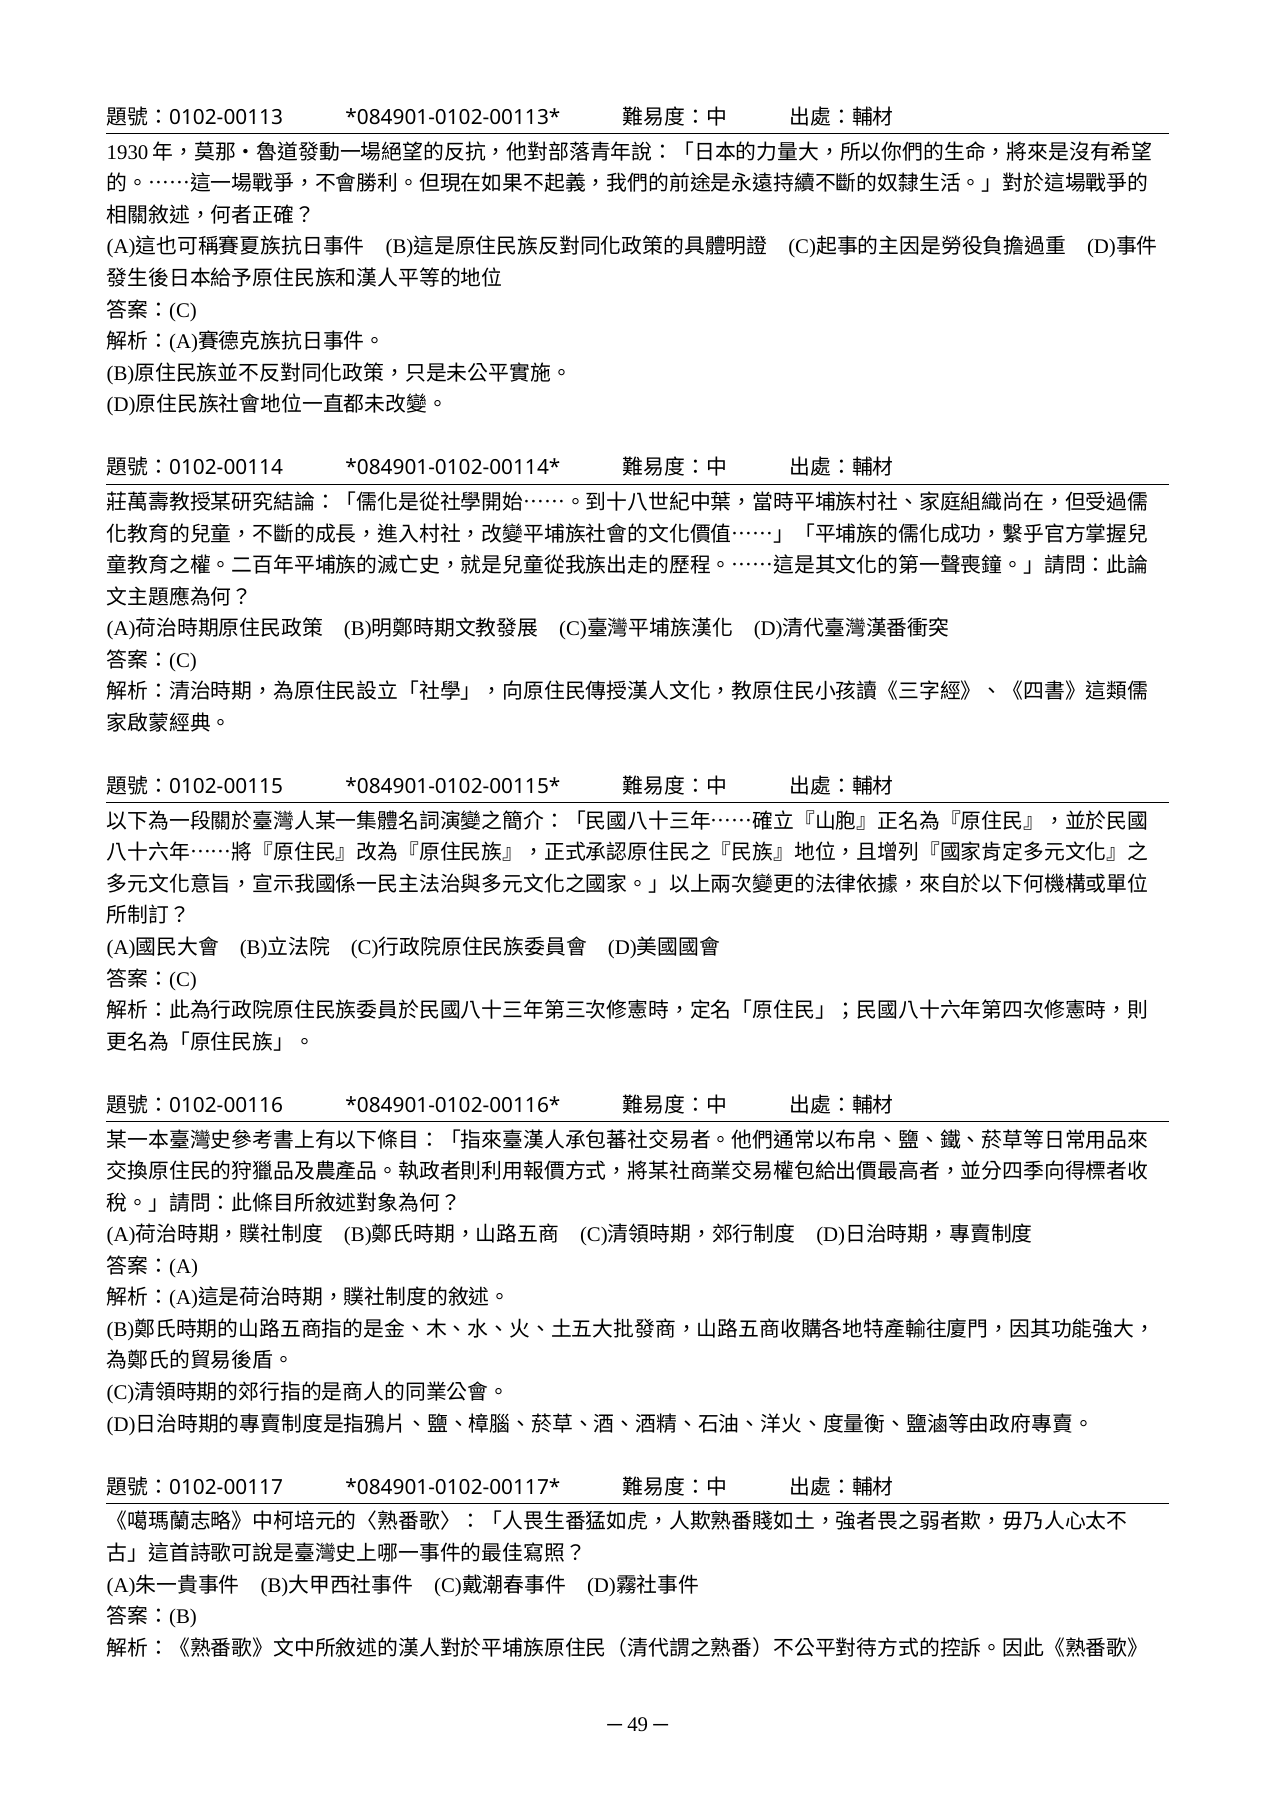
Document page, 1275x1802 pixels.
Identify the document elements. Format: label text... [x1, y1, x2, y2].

text 答案：(A) [106, 1248, 1169, 1280]
text 以下為一段關於臺灣人某一集體名詞演變之簡介：「民國八十三年……確立『山胞』正名為『原住民』，並於民國八十六年……將『原住民』改為『原住民族』，正式承認原住民之『民族』地位，且增列『國家肯定多元文化』之多元文化意旨，宣示我國係一民主法治與多元文化之國家。」以上兩次變更的法律依據，來自於以下何機構或單位所制訂？ (A)國民大會 (B)立法院 (C)行政院原住民族委員會 (D)美國國會 [106, 803, 1169, 961]
text 題號：0102-00116 *084901-0102-00116* 難易度：中 出處：輔材 [106, 1087, 1169, 1121]
text 1930年，莫那‧魯道發動一場絕望的反抗，他對部落青年說：「日本的力量大，所以你們的生命，將來是沒有希望的。……這一場戰爭，不會勝利。但現在如果不起義，我們的前途是永遠持續不斷的奴隸生活。」對於這場戰爭的相關敘述，何者正確？ (A)這也可稱賽夏族抗日事件 (B)這是原住民族反對同化政策的具體明證 (C)起事的主因是勞役負擔過重 (D)事件發生後日本給予原住民族和漢人平等的地位 [106, 134, 1169, 292]
text 解析：(A)賽德克族抗日事件。 (B)原住民族並不反對同化政策，只是未公平實施。 (D)原住民族社會地位一直都未改變。 [106, 324, 1169, 418]
text 答案：(C) [106, 292, 1169, 324]
text 解析：此為行政院原住民族委員於民國八十三年第三次修憲時，定名「原住民」；民國八十六年第四次修憲時，則更名為「原住民族」。 [106, 993, 1169, 1056]
text 某一本臺灣史參考書上有以下條目：「指來臺漢人承包蕃社交易者。他們通常以布帛、鹽、鐵、菸草等日常用品來交換原住民的狩獵品及農產品。執政者則利用報價方式，將某社商業交易權包給出價最高者，並分四季向得標者收稅。」請問：此條目所敘述對象為何？ (A)荷治時期，贌社制度 (B)鄭氏時期，山路五商 (C)清領時期，郊行制度 (D)日治時期，專賣制度 [106, 1122, 1169, 1248]
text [106, 1630, 1169, 1662]
text 題號：0102-00114 *084901-0102-00114* 難易度：中 出處：輔材 [106, 450, 1169, 484]
text 答案：(C) [106, 961, 1169, 993]
text 莊萬壽教授某研究結論：「儒化是從社學開始……。到十八世紀中葉，當時平埔族村社、家庭組織尚在，但受過儒化教育的兒童，不斷的成長，進入村社，改變平埔族社會的文化價值……」「平埔族的儒化成功，繫乎官方掌握兒童教育之權。二百年平埔族的滅亡史，就是兒童從我族出走的歷程。……這是其文化的第一聲喪鐘。」請問：此論文主題應為何？ (A)荷治時期原住民政策 (B)明鄭時期文教發展 (C)臺灣平埔族漢化 (D)清代臺灣漢番衝突 [106, 485, 1169, 642]
text 解析：清治時期，為原住民設立「社學」，向原住民傳授漢人文化，教原住民小孩讀《三字經》、《四書》這類儒家啟蒙經典。 [106, 674, 1169, 737]
text 《噶瑪蘭志略》中柯培元的〈熟番歌〉：「人畏生番猛如虎，人欺熟番賤如土，強者畏之弱者欺，毋乃人心太不古」這首詩歌可說是臺灣史上哪一事件的最佳寫照？ (A)朱一貴事件 (B)大甲西社事件 (C)戴潮春事件 (D)霧社事件 [106, 1504, 1169, 1599]
text 題號：0102-00115 *084901-0102-00115* 難易度：中 出處：輔材 [106, 769, 1169, 802]
text 解析：(A)這是荷治時期，贌社制度的敘述。 (B)鄭氏時期的山路五商指的是金、木、水、火、土五大批發商，山路五商收購各地特產輸往廈門，因其功能強大，為鄭氏的貿易後盾。 (C)清領時期的郊行指的是商人的同業公會。 (D)日治時期的專賣制度是指鴉片、鹽、樟腦、菸草、酒、酒精、石油、洋火、度量衡、鹽滷等由政府專賣。 [106, 1280, 1169, 1438]
text 答案：(C) [106, 642, 1169, 674]
text 題號：0102-00117 *084901-0102-00117* 難易度：中 出處：輔材 [106, 1469, 1169, 1503]
text 題號：0102-00113 *084901-0102-00113* 難易度：中 出處：輔材 [106, 100, 1169, 133]
text 答案：(B) [106, 1599, 1169, 1630]
